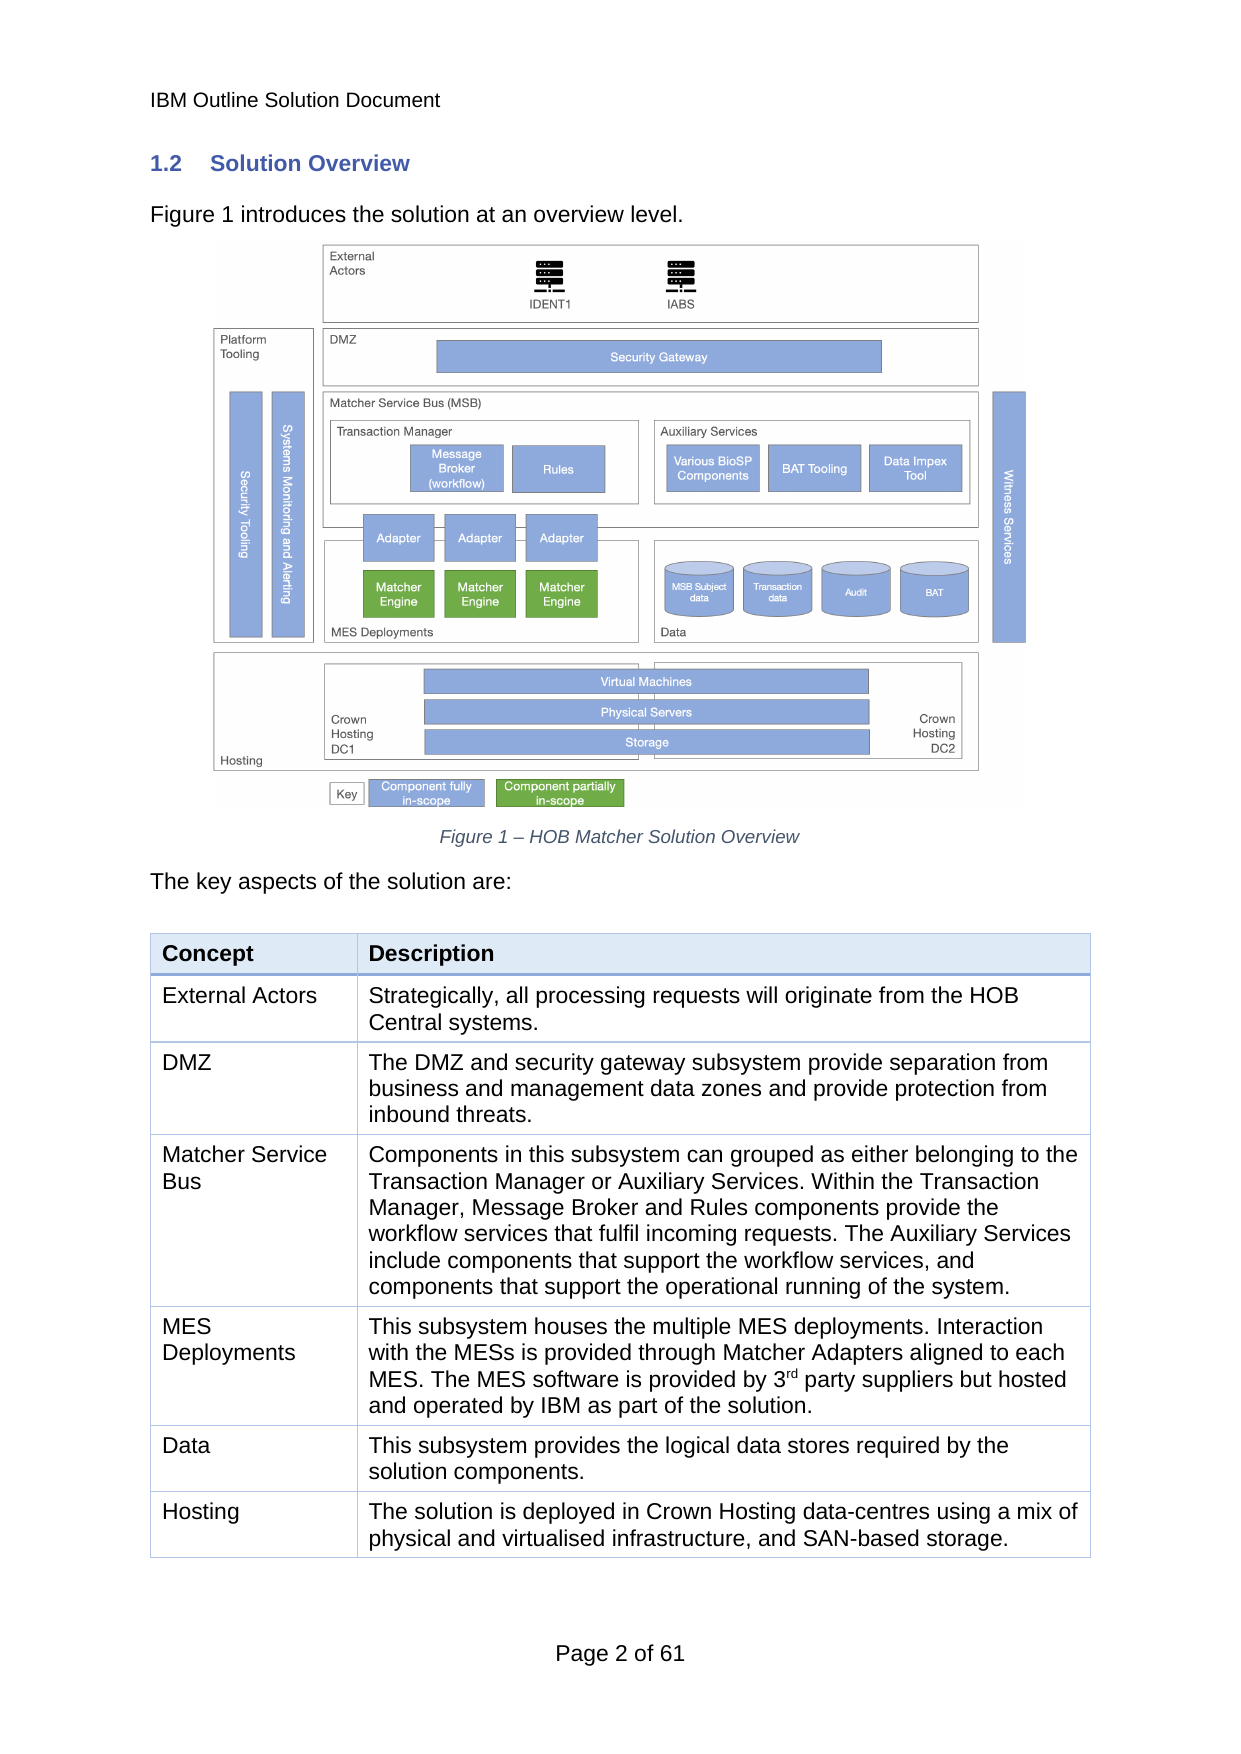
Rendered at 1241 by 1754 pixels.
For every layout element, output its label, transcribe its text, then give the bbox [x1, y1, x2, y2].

table_cell External Actors [151, 976, 357, 1041]
table_cell Hosting [151, 1492, 357, 1557]
text Figure 1 introduces the solution at an overview level. [150, 201, 1090, 228]
picture [211, 240, 1030, 813]
text Figure 1 – HOB Matcher Solution Overview [150, 826, 1090, 847]
table_cell Strategically, all processing requests will originate from the HOB Central systems. [358, 976, 1090, 1041]
text The key aspects of the solution are: [150, 868, 1090, 894]
subtitle Solution Overview [150, 150, 1090, 176]
table_cell This subsystem houses the multiple MES deployments. Interaction with the MESs is provided through Matcher Adapters aligned to each MES. The MES software is provided by 3rd party suppliers but hosted and operated by IBM as part of the solution. [358, 1307, 1090, 1424]
table_cell This subsystem provides the logical data stores required by the solution components. [358, 1426, 1090, 1491]
table_cell DMZ [151, 1043, 357, 1134]
table_cell Matcher Service Bus [151, 1135, 357, 1306]
table_cell Data [151, 1426, 357, 1491]
table_cell MES Deployments [151, 1307, 357, 1424]
table_cell The DMZ and security gateway subsystem provide separation from business and management data zones and provide protection from inbound threats. [358, 1043, 1090, 1134]
table_cell The solution is deployed in Crown Hosting data-centres using a mix of physical and virtualised infrastructure, and SAN-based storage. [358, 1492, 1090, 1557]
table_header Concept [151, 934, 357, 973]
table_cell Components in this subsystem can grouped as either belonging to the Transaction Manager or Auxiliary Services. Within the Transaction Manager, Message Broker and Rules components provide the workflow services that fulfil incoming requests. The Auxiliary Services include components that support the workflow services, and components that support the operational running of the system. [358, 1135, 1090, 1306]
table_header Description [358, 934, 1090, 973]
